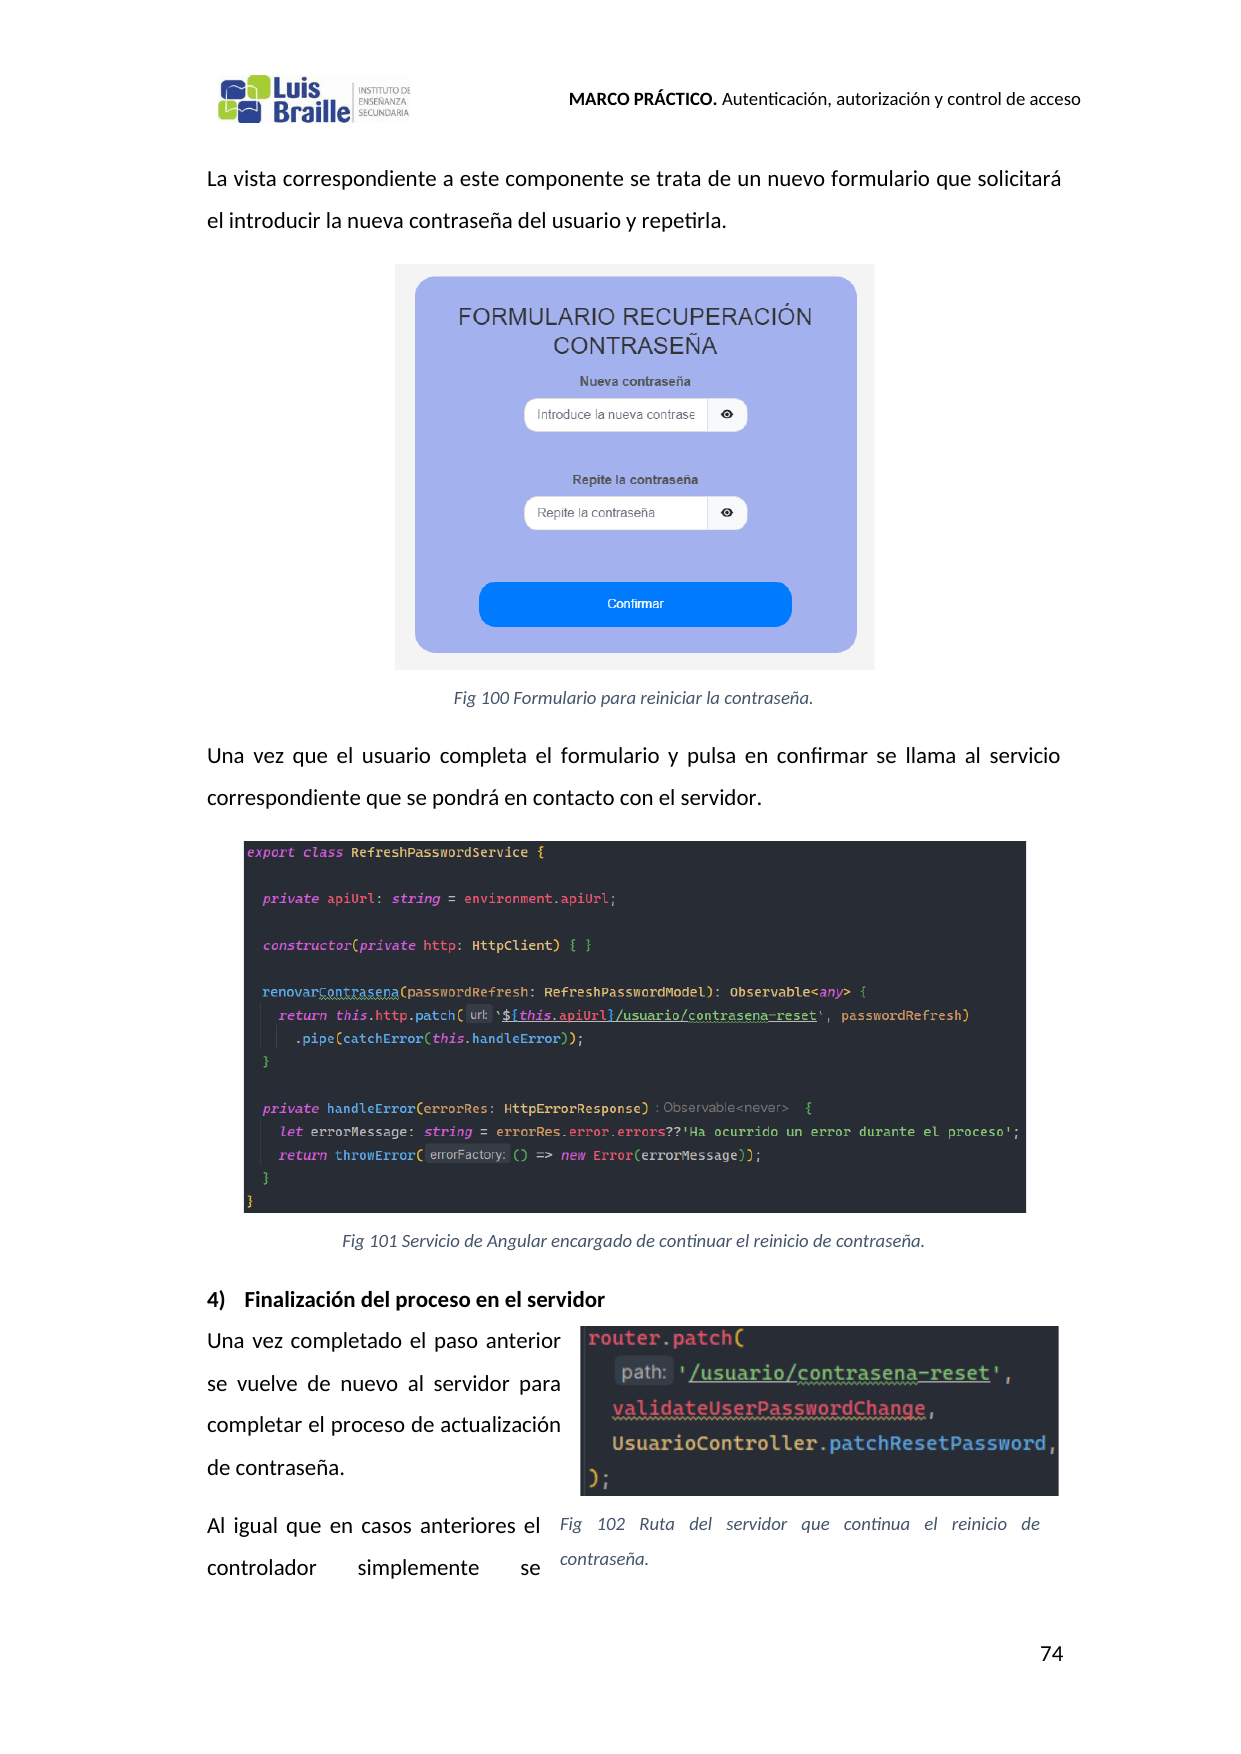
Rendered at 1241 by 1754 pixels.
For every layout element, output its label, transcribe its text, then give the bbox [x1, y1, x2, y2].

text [207, 1511, 1063, 1581]
text La vista correspondiente a este componente se trata de un nuevo formulario que solicitará el introducir la nueva contraseña del usuario y repetirla. [207, 164, 1063, 234]
picture [243, 841, 1027, 1213]
text Una vez completado el paso anterior se vuelve de nuevo al servidor para completar el proceso de actualización de contraseña. [207, 1327, 580, 1481]
text Una vez que el usuario completa el formulario y pulsa en confirmar se llama al servicio correspondiente que se pondrá en contacto con el servidor. [207, 741, 1063, 811]
text Fig 101 Servicio de Angular encargado de continuar el reinicio de contraseña. [207, 1229, 1063, 1252]
picture [395, 264, 875, 670]
list Finalización del proceso en el servidor [207, 1285, 1063, 1313]
text Fig 100 Formulario para reiniciar la contraseña. [207, 686, 1063, 709]
picture [580, 1326, 1059, 1496]
